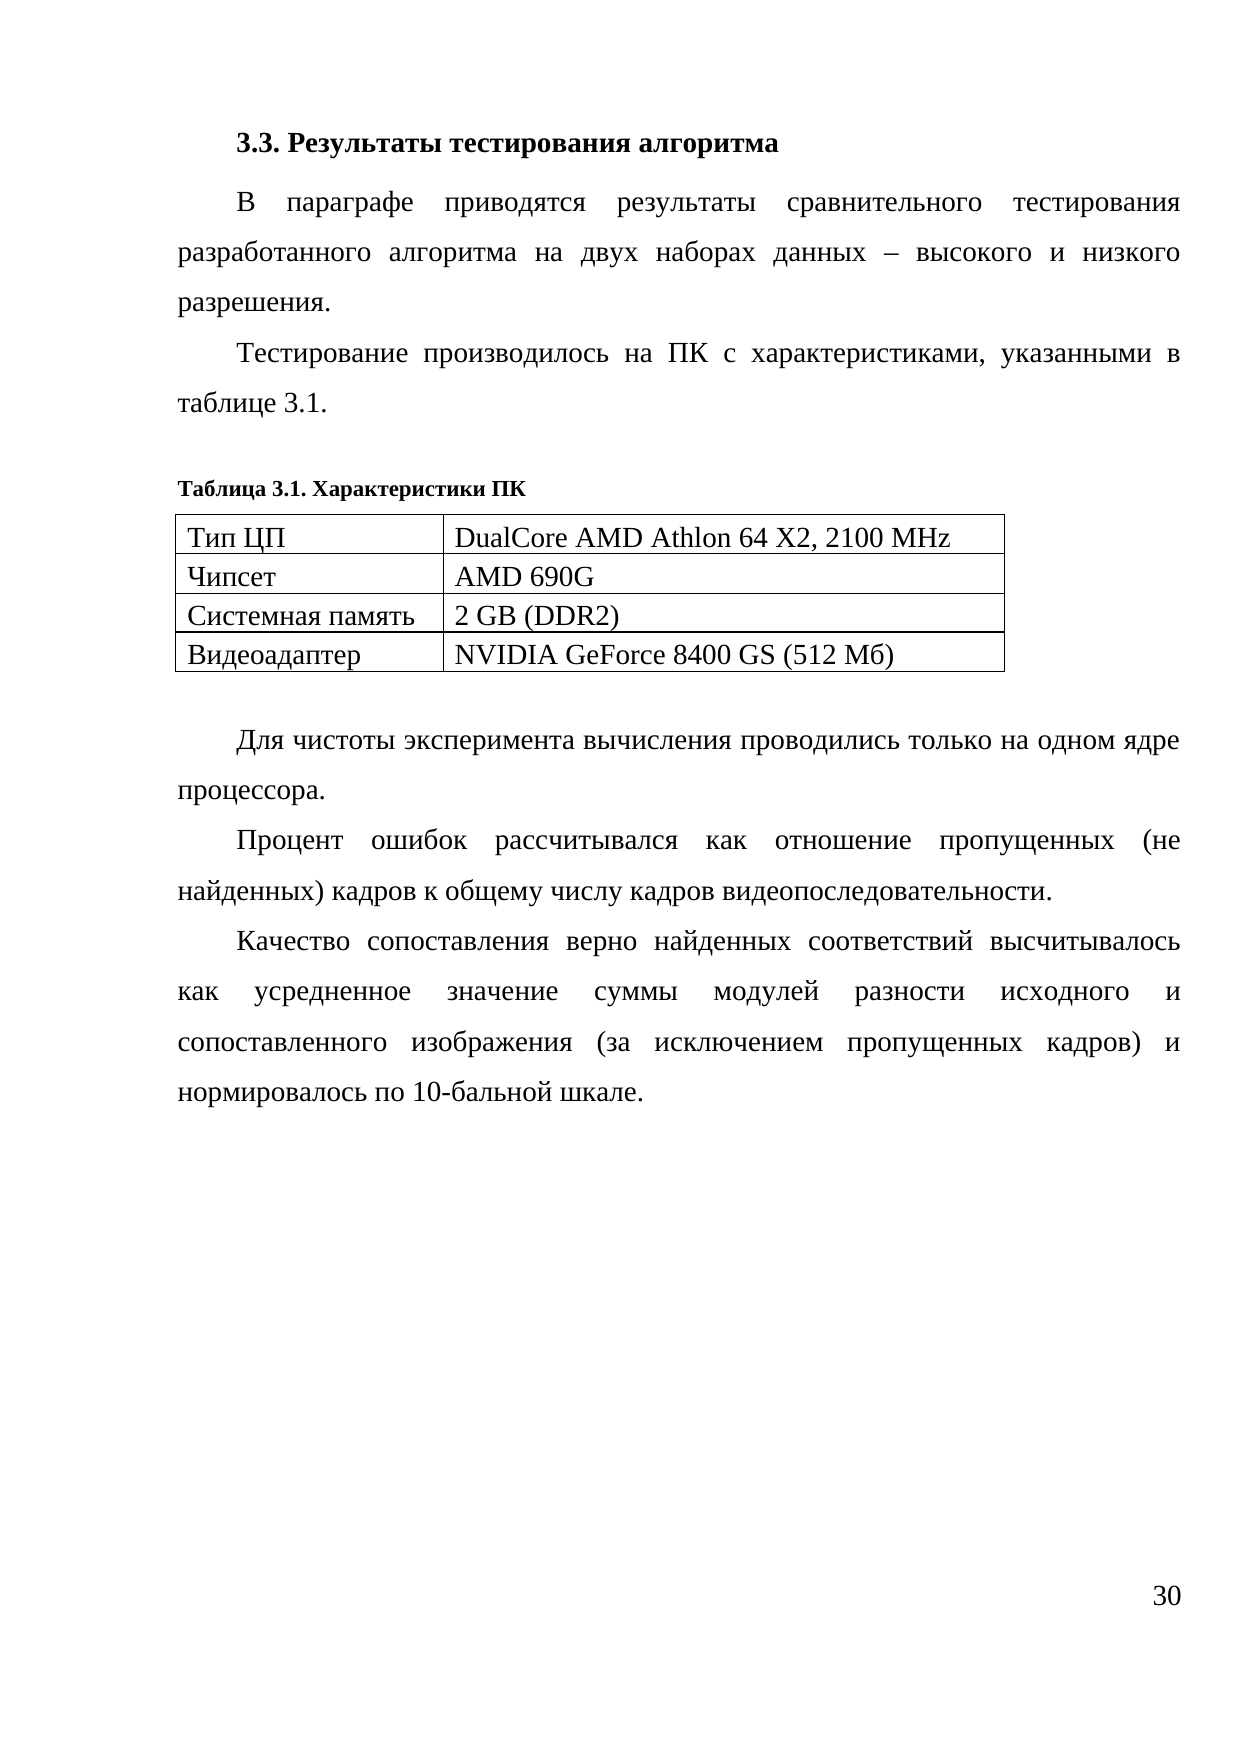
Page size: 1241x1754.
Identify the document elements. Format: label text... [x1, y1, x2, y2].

table_header Тип ЦП [176, 515, 443, 553]
text Процент ошибок рассчитывался как отношение пропущенных (не найденных) кадров к общему числу кадров видеопоследовательности. [177, 822, 1181, 906]
table_cell Чипсет [176, 554, 443, 592]
text Тестирование производилось на ПК с характеристиками, указанными в таблице 3.1. [177, 335, 1181, 418]
table_cell 2 GB (DDR2) [444, 594, 1004, 631]
table_header DualCore AMD Athlon 64 X2, 2100 MHz [444, 515, 1004, 553]
table_cell Системная память [176, 594, 443, 631]
text Качество сопоставления верно найденных соответствий высчитывалось как усредненное значение суммы модулей разности исходного и сопоставленного изображения (за исключением пропущенных кадров) и нормировалось по 10-бальной шкале. [177, 923, 1181, 1108]
text Таблица 3.1. Характеристики ПК [177, 475, 1181, 501]
subtitle 3.3. Результаты тестирования алгоритма [236, 125, 1181, 159]
text В параграфе приводятся результаты сравнительного тестирования разработанного алгоритма на двух наборах данных – высокого и низкого разрешения. [177, 184, 1181, 318]
text Для чистоты эксперимента вычисления проводились только на одном ядре процессора. [177, 722, 1181, 806]
table_cell AMD 690G [444, 554, 1004, 592]
table_cell NVIDIA GeForce 8400 GS (512 Мб) [444, 633, 1004, 671]
table_cell Видеоадаптер [176, 633, 443, 671]
